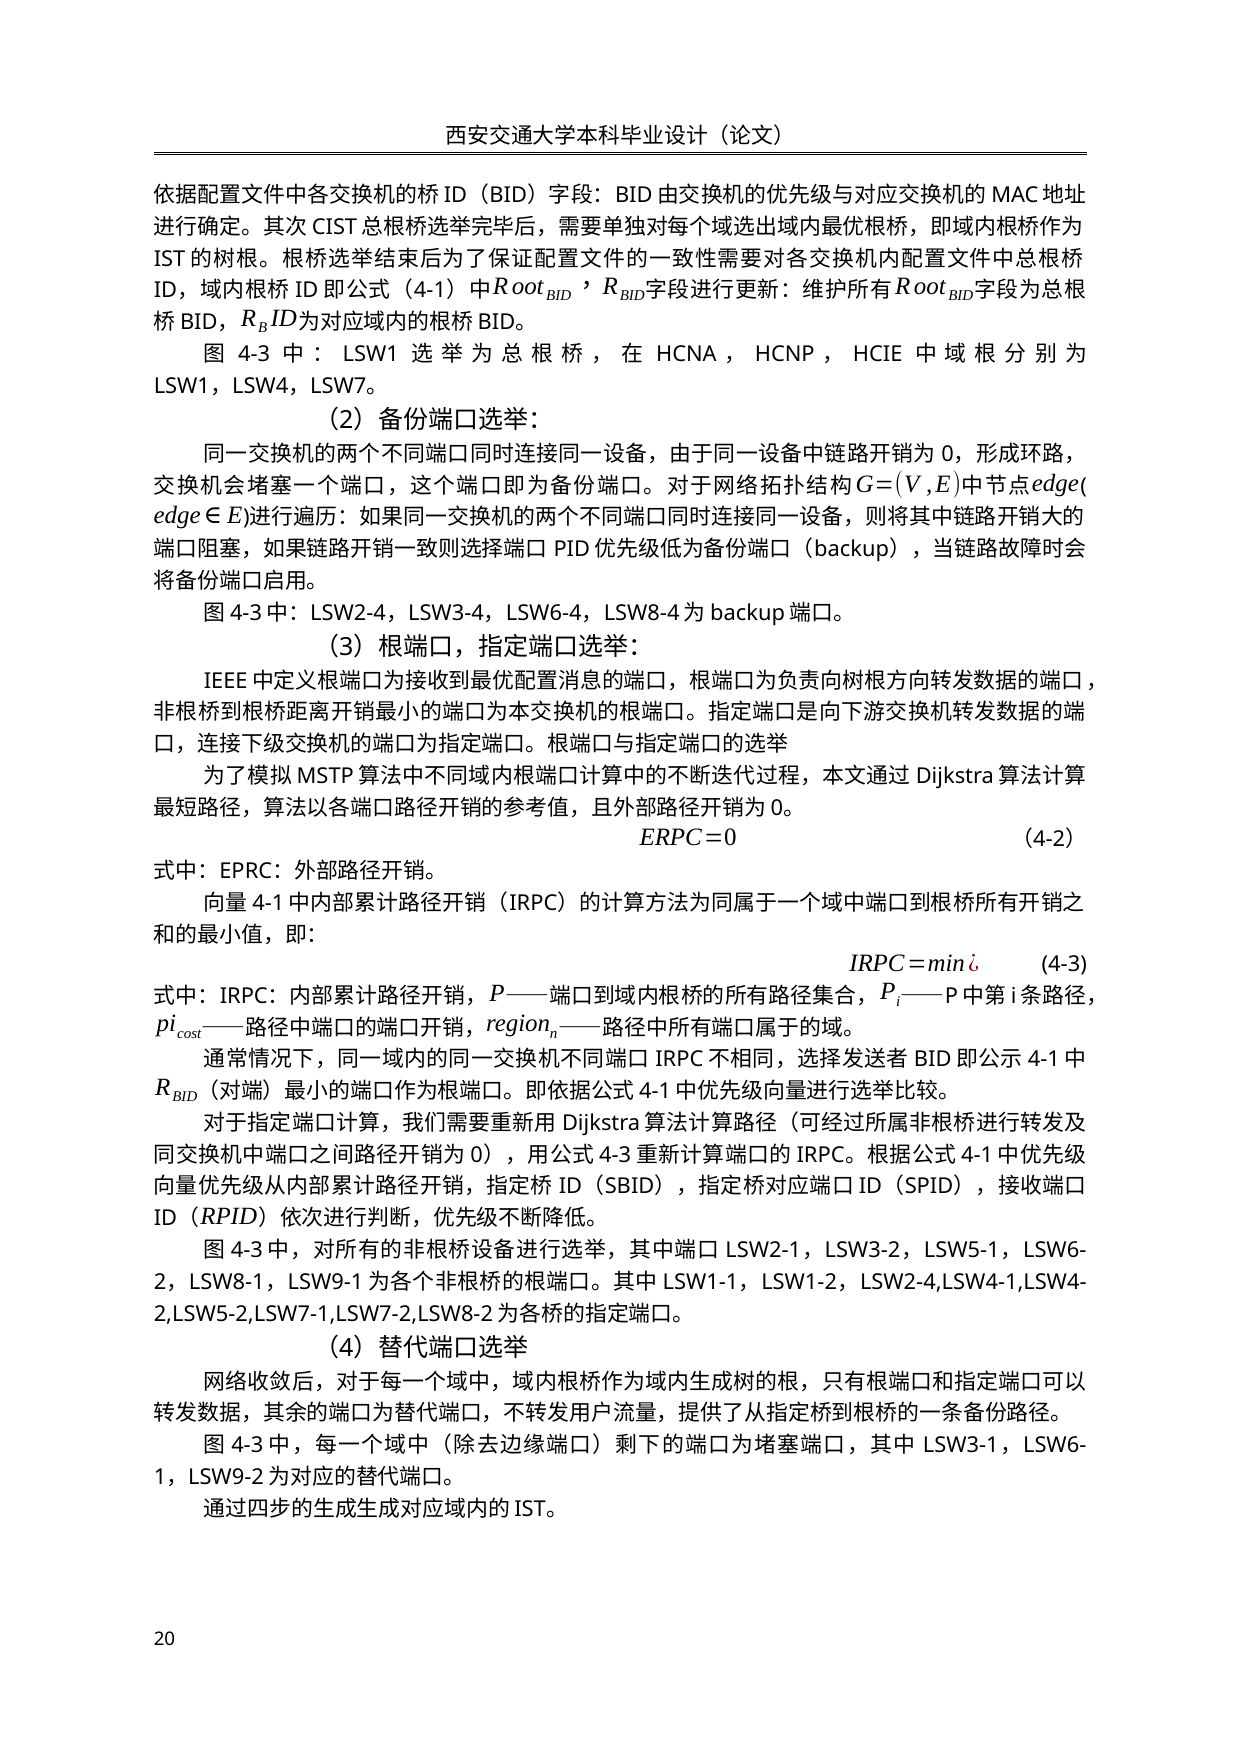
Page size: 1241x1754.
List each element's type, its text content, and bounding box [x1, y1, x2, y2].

text 对于指定端口计算，我们需要重新用Dijkstra算法计算路径（可经过所属非根桥进行转发及同交换机中端口之间路径开销为0），用公式4-3重新计算端口的IRPC。根据公式4-1中优先级向量优先级从内部累计路径开销，指定桥 ID（SBID），指定桥对应端口ID（SPID），接收端口ID（）依次进行判断，优先级不断降低。 [153, 1105, 1087, 1232]
text 同一交换机的两个不同端口同时连接同一设备，由于同一设备中链路开销为0，形成环路，交换机会堵塞一个端口，这个端口即为备份端口。对于网络拓扑结构中节点()进行遍历：如果同一交换机的两个不同端口同时连接同一设备，则将其中链路开销大的端口阻塞，如果链路开销一致则选择端口PID优先级低为备份端口（backup），当链路故障时会将备份端口启用。 [153, 436, 1087, 594]
text (4-3) [153, 948, 1087, 978]
text 图4-3中，每一个域中（除去边缘端口）剩下的端口为堵塞端口，其中LSW3-1，LSW6-1，LSW9-2为对应的替代端口。 [153, 1427, 1087, 1491]
text 式中：IRPC：内部累计路径开销，——端口到域内根桥的所有路径集合，——P中第i条路径，——路径中端口的端口开销，——路径中所有端口属于的域。 [153, 978, 1087, 1041]
subtitle 备份端口选举： [264, 399, 1087, 436]
text 向量4-1中内部累计路径开销（IRPC）的计算方法为同属于一个域中端口到根桥所有开销之和的最小值，即： [153, 885, 1087, 948]
text IEEE中定义根端口为接收到最优配置消息的端口，根端口为负责向树根方向转发数据的端口，非根桥到根桥距离开销最小的端口为本交换机的根端口。指定端口是向下游交换机转发数据的端口，连接下级交换机的端口为指定端口。根端口与指定端口的选举 [153, 663, 1087, 758]
text 图4-3中：LSW1选举为总根桥，在HCNA，HCNP，HCIE中域根分别为LSW1，LSW4，LSW7。 [153, 336, 1087, 399]
text 图4-3中：LSW2-4，LSW3-4，LSW6-4，LSW8-4为backup端口。 [153, 594, 1087, 626]
text 网络收敛后，对于每一个域中，域内根桥作为域内生成树的根，只有根端口和指定端口可以转发数据，其余的端口为替代端口，不转发用户流量，提供了从指定桥到根桥的一条备份路径。 [153, 1364, 1087, 1427]
text 图4-3中，对所有的非根桥设备进行选举，其中端口LSW2-1，LSW3-2，LSW5-1，LSW6-2，LSW8-1，LSW9-1为各个非根桥的根端口。其中LSW1-1，LSW1-2，LSW2-4,LSW4-1,LSW4-2,LSW5-2,LSW7-1,LSW7-2,LSW8-2为各桥的指定端口。 [153, 1232, 1087, 1327]
text （4-2） [153, 821, 1087, 853]
text 通常情况下，同一域内的同一交换机不同端口IRPC不相同，选择发送者BID即公示4-1中（对端）最小的端口作为根端口。即依据公式4-1中优先级向量进行选举比较。 [153, 1041, 1087, 1105]
text 通过四步的生成生成对应域内的IST。 [153, 1491, 1087, 1522]
text 为了模拟MSTP算法中不同域内根端口计算中的不断迭代过程，本文通过Dijkstra算法计算最短路径，算法以各端口路径开销的参考值，且外部路径开销为0。 [153, 758, 1087, 821]
text 式中：EPRC：外部路径开销。 [153, 853, 1062, 885]
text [153, 177, 1087, 336]
subtitle 替代端口选举 [264, 1327, 1087, 1364]
subtitle 根端口，指定端口选举： [264, 626, 1087, 663]
